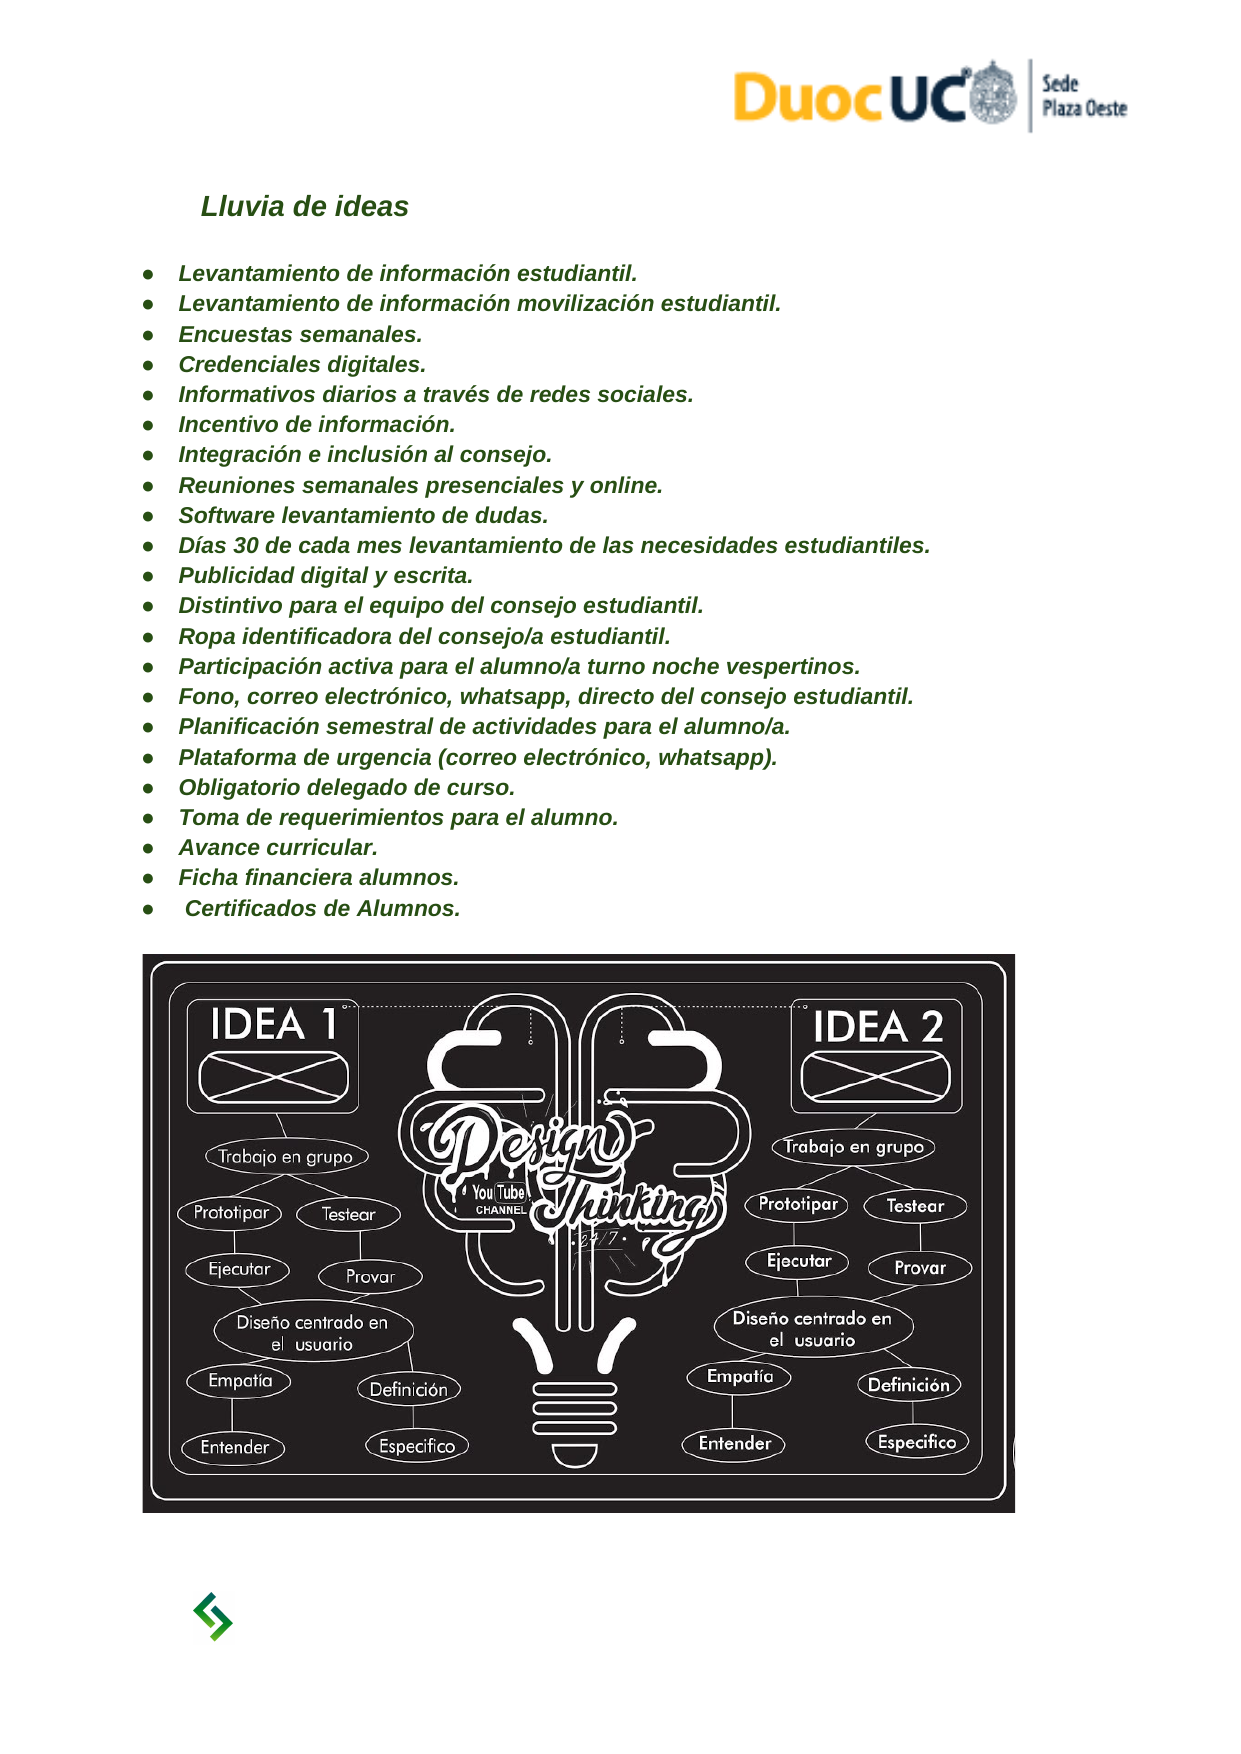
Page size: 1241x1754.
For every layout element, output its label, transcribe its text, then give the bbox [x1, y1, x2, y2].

list Fono, correo electrónico, whatsapp, directo del consejo estudiantil. [141, 683, 1090, 709]
list Encuestas semanales. [141, 321, 1090, 347]
list Toma de requerimientos para el alumno. [141, 804, 1090, 830]
list Avance curricular. [141, 834, 1090, 860]
list Plataforma de urgencia (correo electrónico, whatsapp). [141, 743, 1090, 770]
picture [608, 18, 1241, 168]
picture [192, 1591, 235, 1645]
list Ropa identificadora del consejo/a estudiantil. [141, 623, 1090, 649]
list Planificación semestral de actividades para el alumno/a. [141, 713, 1090, 739]
text Lluvia de ideas [103, 188, 1090, 222]
picture [142, 954, 1016, 1513]
list Levantamiento de información movilización estudiantil. [141, 290, 1090, 317]
list Ficha financiera alumnos. [141, 864, 1090, 891]
list Días 30 de cada mes levantamiento de las necesidades estudiantiles. [141, 532, 1090, 558]
list Certificados de Alumnos. [141, 894, 1090, 921]
list Levantamiento de información estudiantil. [141, 260, 1090, 286]
list Credenciales digitales. [141, 351, 1090, 377]
list Participación activa para el alumno/a turno noche vespertinos. [141, 653, 1090, 679]
list Publicidad digital y escrita. [141, 562, 1090, 588]
list Integración e inclusión al consejo. [141, 441, 1090, 468]
list Reuniones semanales presenciales y online. [141, 472, 1090, 498]
list Incentivo de información. [141, 411, 1090, 437]
list Distintivo para el equipo del consejo estudiantil. [141, 592, 1090, 619]
list Informativos diarios a través de redes sociales. [141, 381, 1090, 407]
list Obligatorio delegado de curso. [141, 774, 1090, 800]
list Software levantamiento de dudas. [141, 502, 1090, 528]
